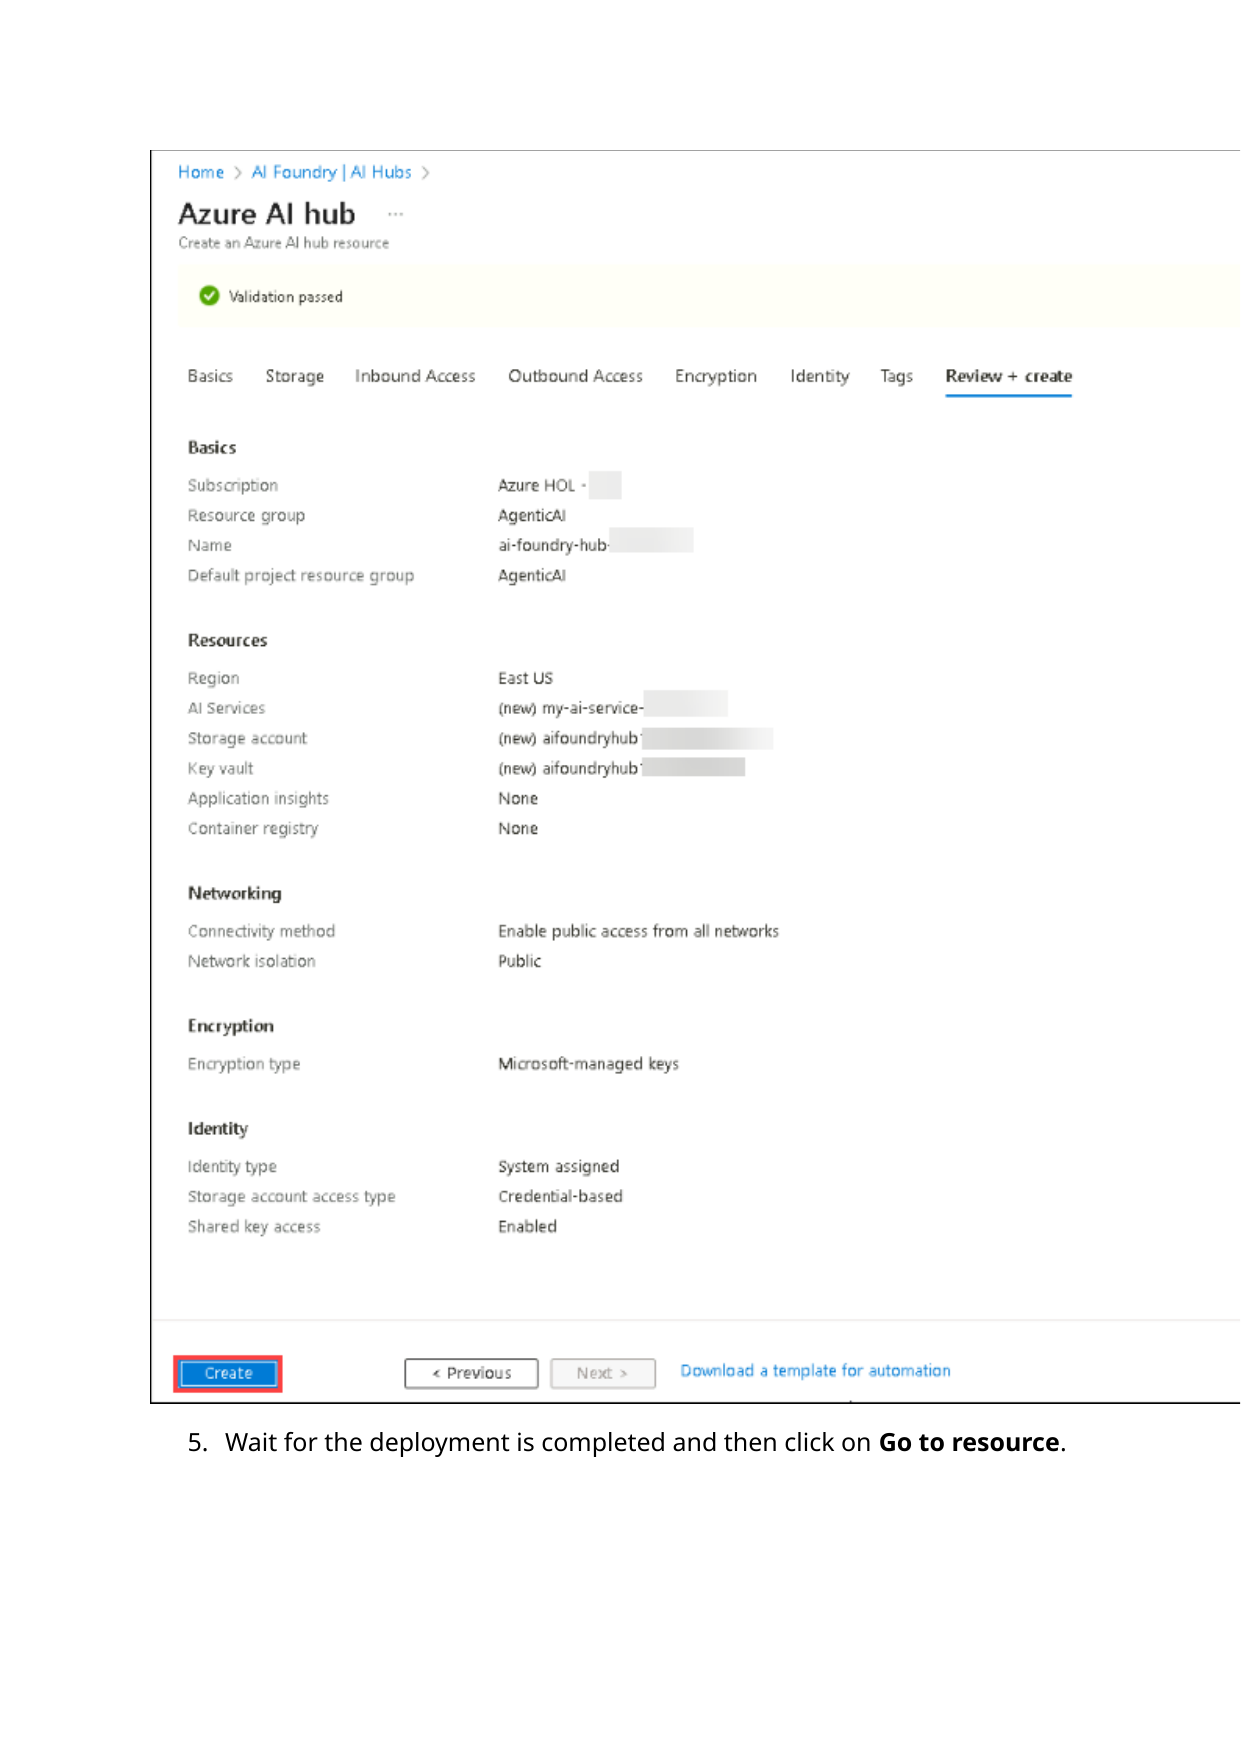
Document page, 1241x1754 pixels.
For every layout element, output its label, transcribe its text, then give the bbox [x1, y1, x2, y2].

list Wait for the deployment is completed and then click on Go to resource. [187, 1425, 1090, 1459]
picture [150, 150, 1241, 1404]
